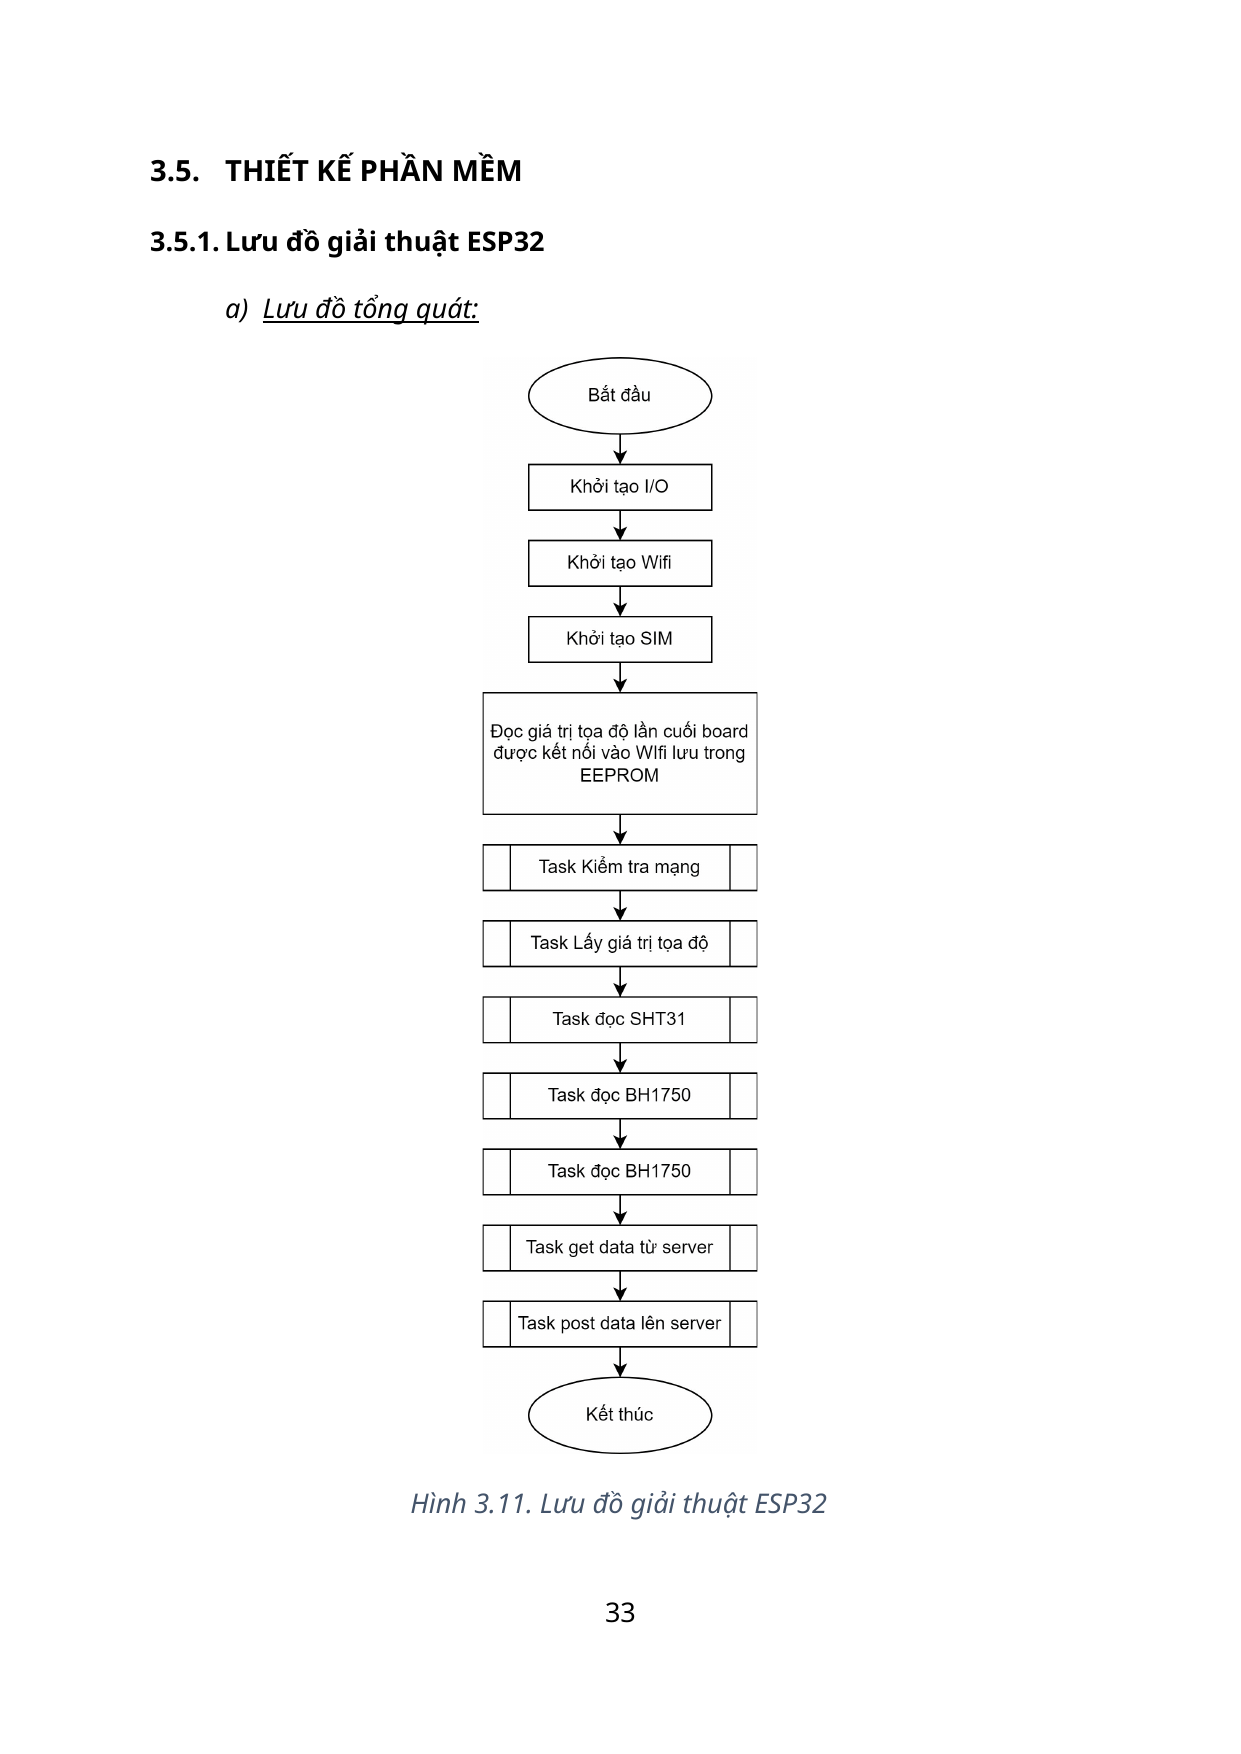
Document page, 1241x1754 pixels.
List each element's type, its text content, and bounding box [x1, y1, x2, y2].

subtitle THIẾT KẾ PHẦN MỀM [150, 150, 1090, 190]
subtitle Lưu đồ giải thuật ESP32 [150, 222, 1090, 259]
subtitle Lưu đồ tổng quát: [225, 290, 1090, 327]
picture [482, 357, 758, 1454]
